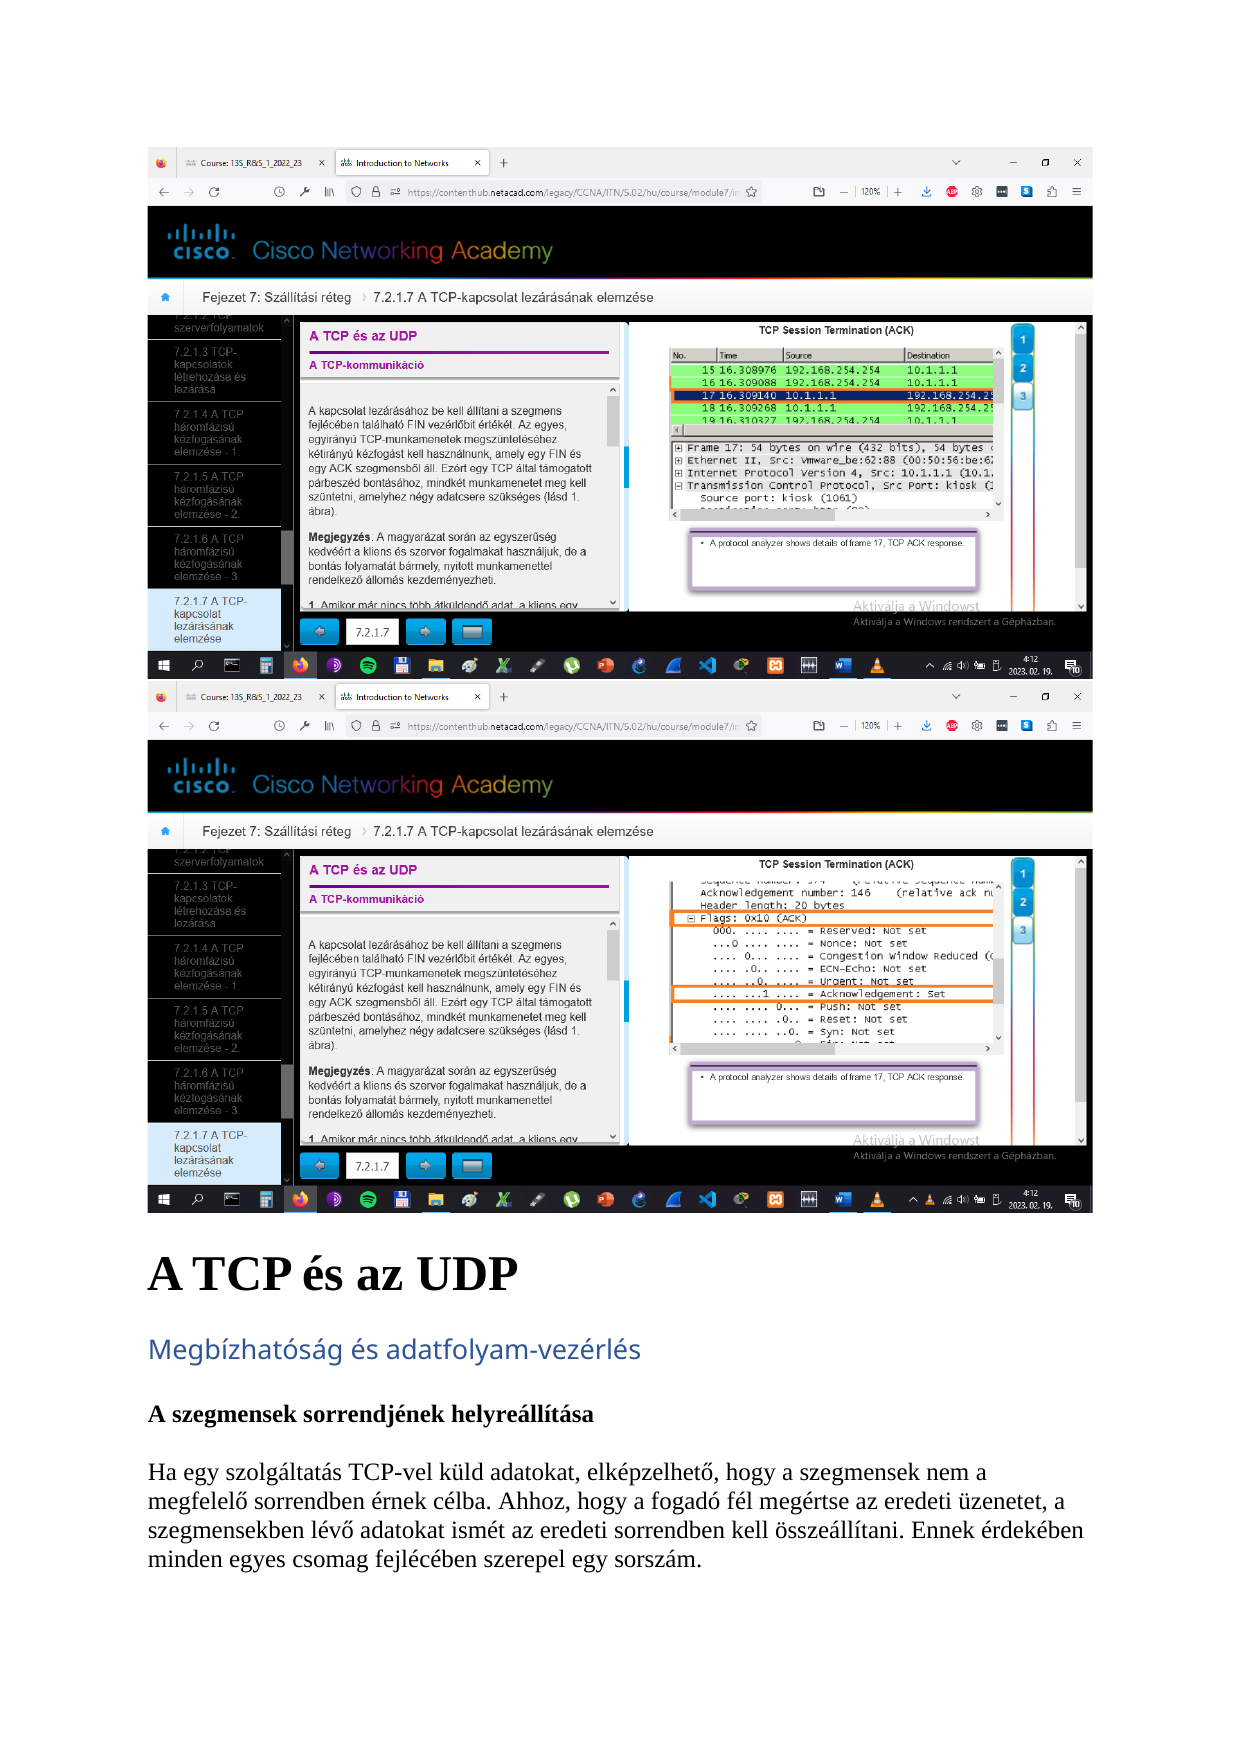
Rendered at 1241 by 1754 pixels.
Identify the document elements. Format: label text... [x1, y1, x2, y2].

text A szegmensek sorrendjének helyreállítása [148, 1399, 1093, 1428]
subtitle A TCP és az UDP [148, 1244, 1093, 1301]
subtitle Megbízhatóság és adatfolyam-vezérlés [148, 1331, 1093, 1367]
text Ha egy szolgáltatás TCP-vel küld adatokat, elképzelhető, hogy a szegmensek nem a megfelelő sorrendben érnek célba. Ahhoz, hogy a fogadó fél megértse az eredeti üzenetet, a szegmensekben lévő adatokat ismét az eredeti sorrendben kell összeállítani. Ennek érdekében minden egyes csomag fejlécében szerepel egy sorszám. [148, 1457, 1093, 1572]
picture [147, 681, 1093, 1213]
picture [147, 147, 1093, 679]
